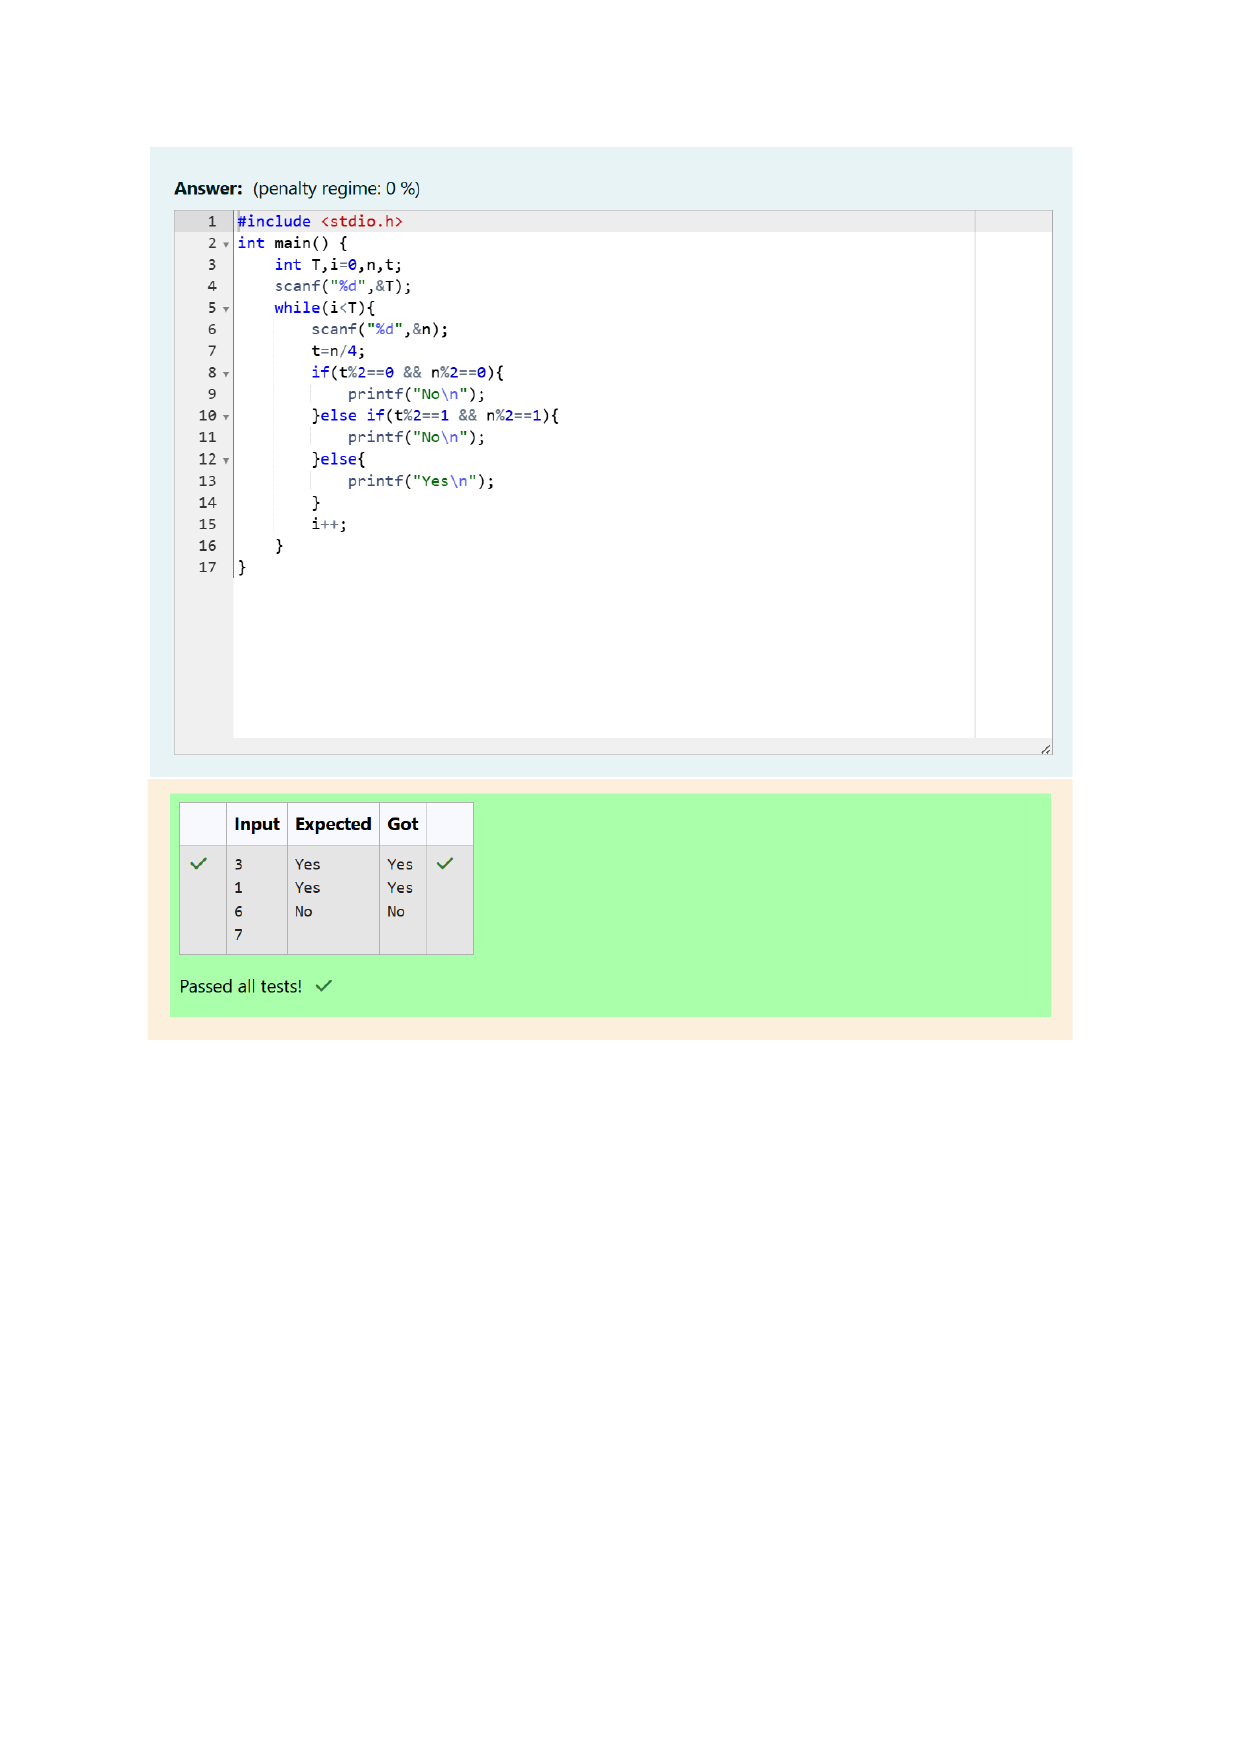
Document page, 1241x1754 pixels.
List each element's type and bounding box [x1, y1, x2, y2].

picture [147, 147, 1073, 1040]
